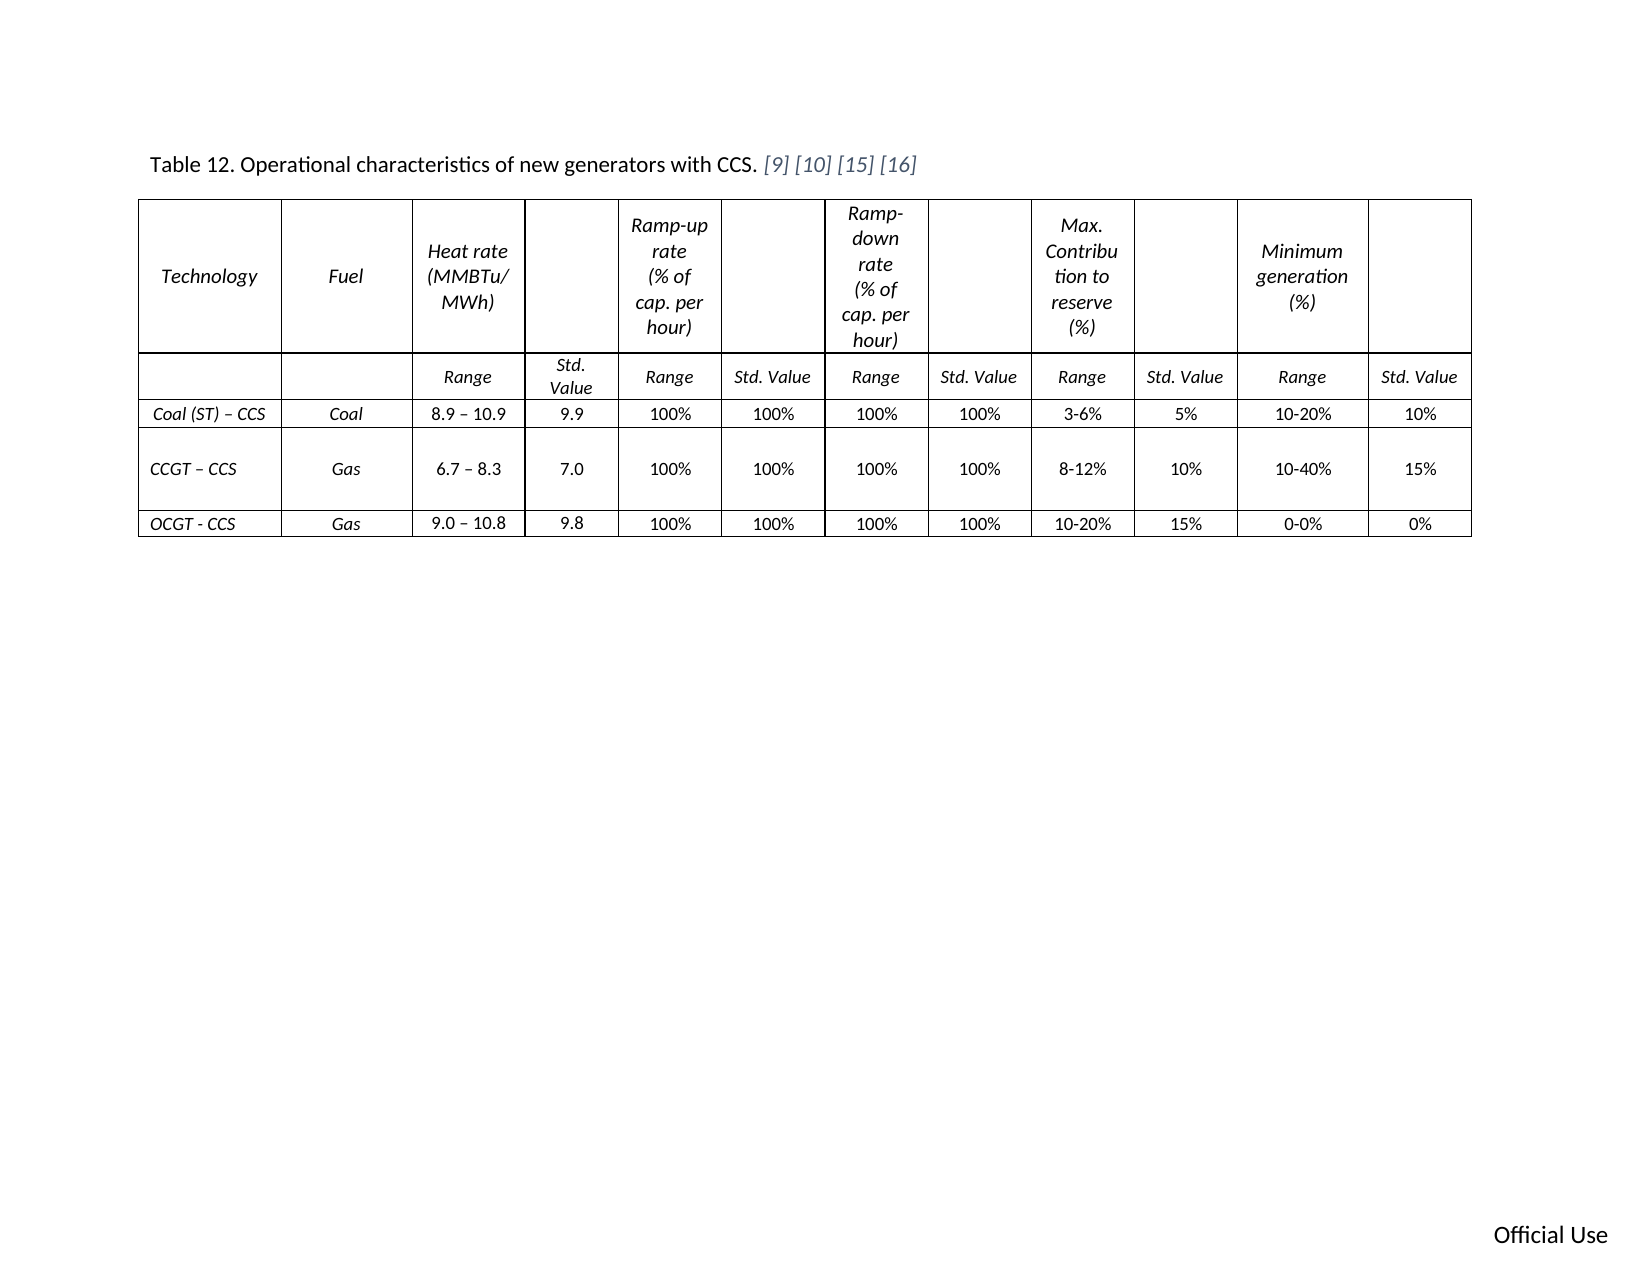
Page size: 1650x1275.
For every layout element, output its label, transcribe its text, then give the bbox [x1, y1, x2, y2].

table_cell 100% [722, 428, 824, 510]
table_cell Range [1238, 354, 1368, 399]
table_cell [282, 354, 412, 399]
table_cell 10-20% [1238, 400, 1368, 427]
table_cell 10% [1369, 400, 1471, 427]
table_cell 9.9 [526, 400, 618, 427]
table_cell Std. Value [1135, 354, 1237, 399]
table_cell Gas [282, 511, 412, 536]
table_header [526, 200, 618, 352]
table_cell 0% [1369, 511, 1471, 536]
table_header Fuel [282, 200, 412, 352]
table_cell 9.0 – 10.8 [413, 511, 524, 536]
table_cell 0-0% [1238, 511, 1368, 536]
table_header Max. Contribution to reserve (%) [1032, 200, 1134, 352]
table_cell 8-12% [1032, 428, 1134, 510]
table_cell OCGT - CCS [139, 511, 281, 536]
table_cell Range [826, 354, 928, 399]
table_header [1135, 200, 1237, 352]
table_cell 100% [619, 400, 721, 427]
table_cell Std. Value [526, 354, 618, 399]
table_cell 15% [1135, 511, 1237, 536]
table_cell 9.8 [526, 511, 618, 536]
table_header Ramp-down rate (% of cap. per hour) [826, 200, 928, 352]
table_cell 100% [826, 428, 928, 510]
table_cell Std. Value [929, 354, 1031, 399]
table_cell Range [1032, 354, 1134, 399]
table_cell CCGT – CCS [139, 428, 281, 510]
table_cell [139, 354, 281, 399]
table_cell 6.7 – 8.3 [413, 428, 524, 510]
table_cell 10% [1135, 428, 1237, 510]
table_cell 100% [722, 400, 824, 427]
table_cell 100% [619, 428, 721, 510]
table_cell 100% [929, 400, 1031, 427]
table_cell 100% [722, 511, 824, 536]
table_cell 10-40% [1238, 428, 1368, 510]
table_cell Std. Value [1369, 354, 1471, 399]
table_cell 3-6% [1032, 400, 1134, 427]
table_cell 100% [619, 511, 721, 536]
table_cell 100% [826, 400, 928, 427]
table_cell Range [413, 354, 524, 399]
table_cell 100% [929, 428, 1031, 510]
table_cell 5% [1135, 400, 1237, 427]
table_header [929, 200, 1031, 352]
table_header Minimum generation (%) [1238, 200, 1368, 352]
table_cell 10-20% [1032, 511, 1134, 536]
table_cell 7.0 [526, 428, 618, 510]
table_cell Gas [282, 428, 412, 510]
table_header Ramp-up rate (% of cap. per hour) [619, 200, 721, 352]
table_cell 8.9 – 10.9 [413, 400, 524, 427]
table_cell 100% [929, 511, 1031, 536]
table_cell 15% [1369, 428, 1471, 510]
table_header [1369, 200, 1471, 352]
text Table 12. Operational characteristics of new generators with CCS. [150, 150, 1500, 178]
table_cell 100% [826, 511, 928, 536]
table_cell Coal (ST) – CCS [139, 400, 281, 427]
table_cell Coal [282, 400, 412, 427]
table_cell Range [619, 354, 721, 399]
table_header [722, 200, 824, 352]
table_header Technology [139, 200, 281, 352]
table_header Heat rate (MMBTu/MWh) [413, 200, 524, 352]
table_cell Std. Value [722, 354, 824, 399]
